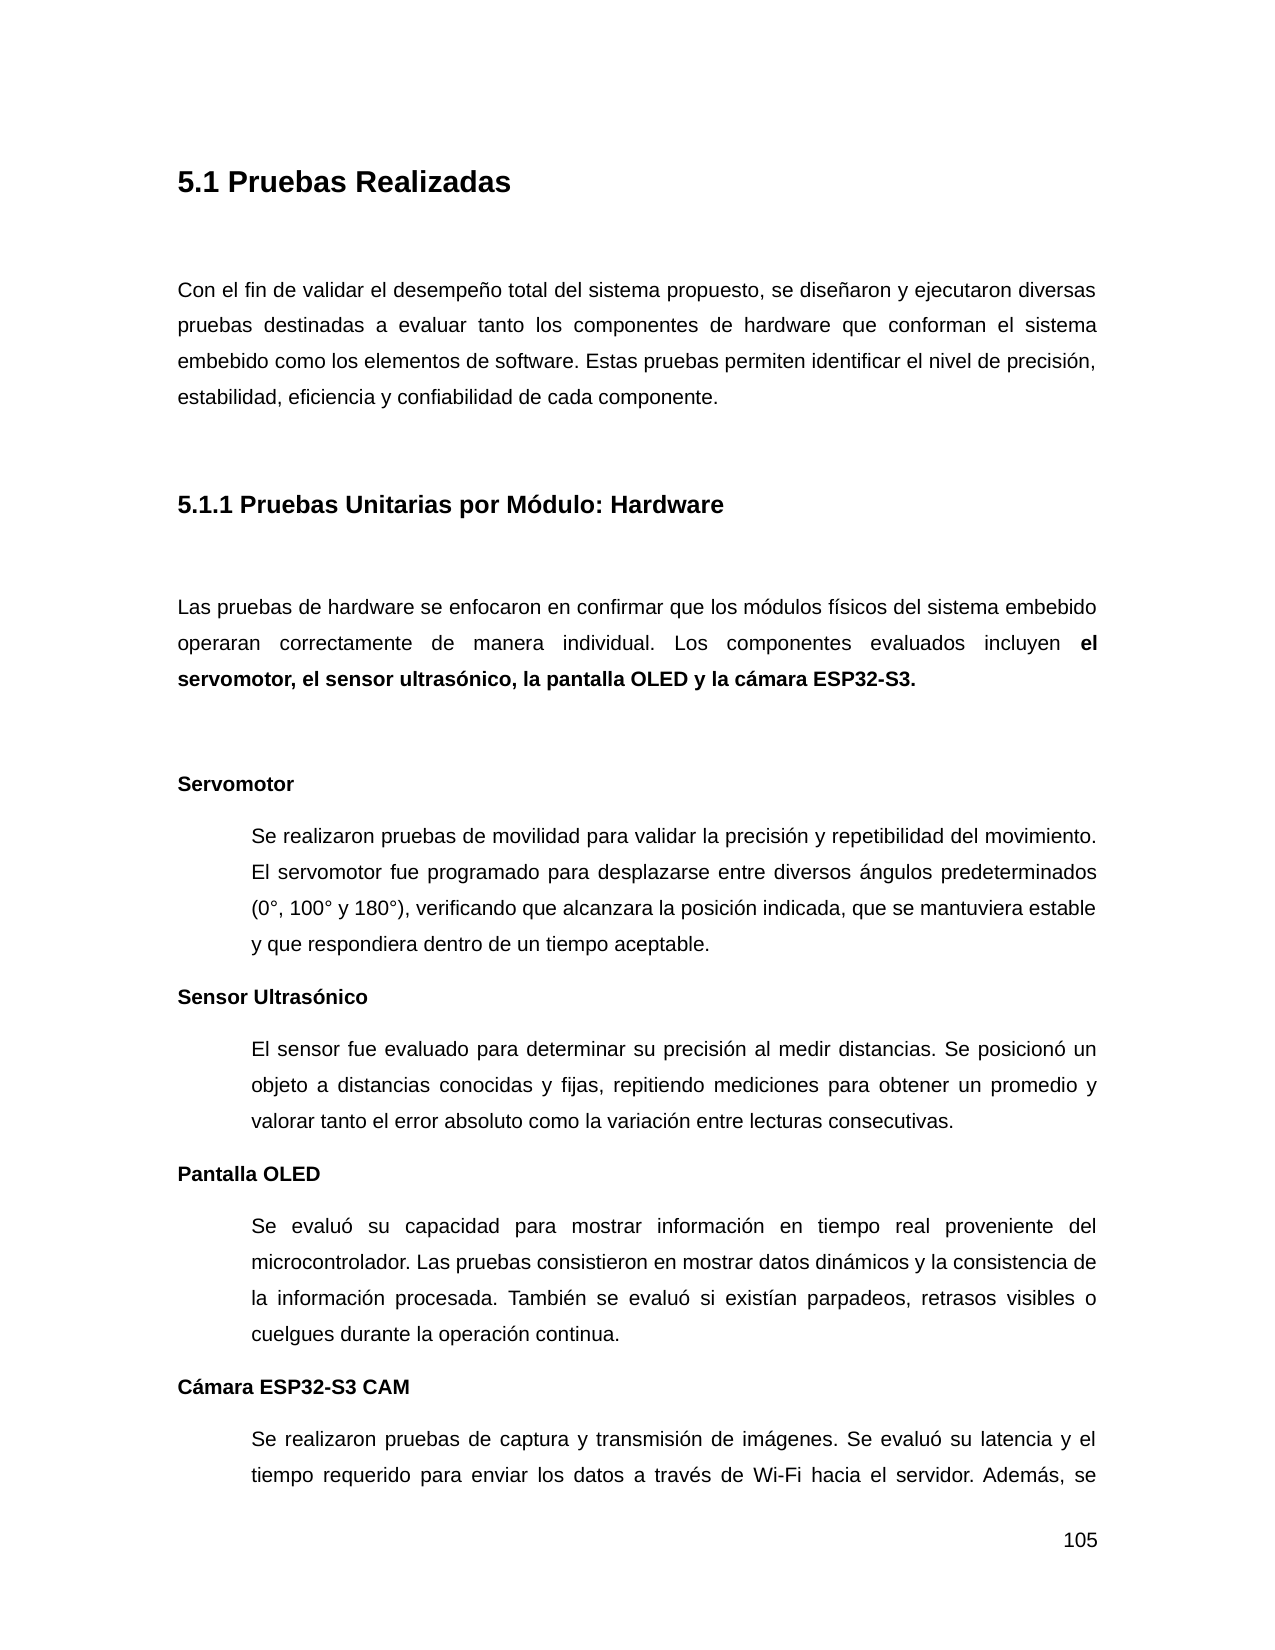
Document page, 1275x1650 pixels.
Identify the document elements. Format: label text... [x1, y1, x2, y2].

text Servomotor [177, 772, 1098, 796]
text Se evaluó su capacidad para mostrar información en tiempo real proveniente del microcontrolador. Las pruebas consistieron en mostrar datos dinámicos y la consistencia de la información procesada. También se evaluó si existían parpadeos, retrasos visibles o cuelgues durante la operación continua. [251, 1214, 1098, 1346]
text 5.1.1 Pruebas Unitarias por Módulo: Hardware [177, 490, 1098, 519]
text Se realizaron pruebas de movilidad para validar la precisión y repetibilidad del movimiento. El servomotor fue programado para desplazarse entre diversos ángulos predeterminados (0°, 100° y 180°), verificando que alcanzara la posición indicada, que se mantuviera estable y que respondiera dentro de un tiempo aceptable. [251, 824, 1098, 956]
text Con el fin de validar el desempeño total del sistema propuesto, se diseñaron y ejecutaron diversas pruebas destinadas a evaluar tanto los componentes de hardware que conforman el sistema embebido como los elementos de software. Estas pruebas permiten identificar el nivel de precisión, estabilidad, eficiencia y confiabilidad de cada componente. [177, 277, 1098, 409]
text Pantalla OLED [177, 1162, 1098, 1186]
subtitle 5.1 Pruebas Realizadas [177, 164, 1098, 199]
text El sensor fue evaluado para determinar su precisión al medir distancias. Se posicionó un objeto a distancias conocidas y fijas, repitiendo mediciones para obtener un promedio y valorar tanto el error absoluto como la variación entre lecturas consecutivas. [251, 1037, 1098, 1133]
text Sensor Ultrasónico [177, 984, 1098, 1008]
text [251, 1427, 1098, 1487]
text Cámara ESP32-S3 CAM [177, 1375, 1098, 1399]
text Las pruebas de hardware se enfocaron en confirmar que los módulos físicos del sistema embebido operaran correctamente de manera individual. Los componentes evaluados incluyen el servomotor, el sensor ultrasónico, la pantalla OLED y la cámara ESP32-S3. [177, 594, 1098, 690]
